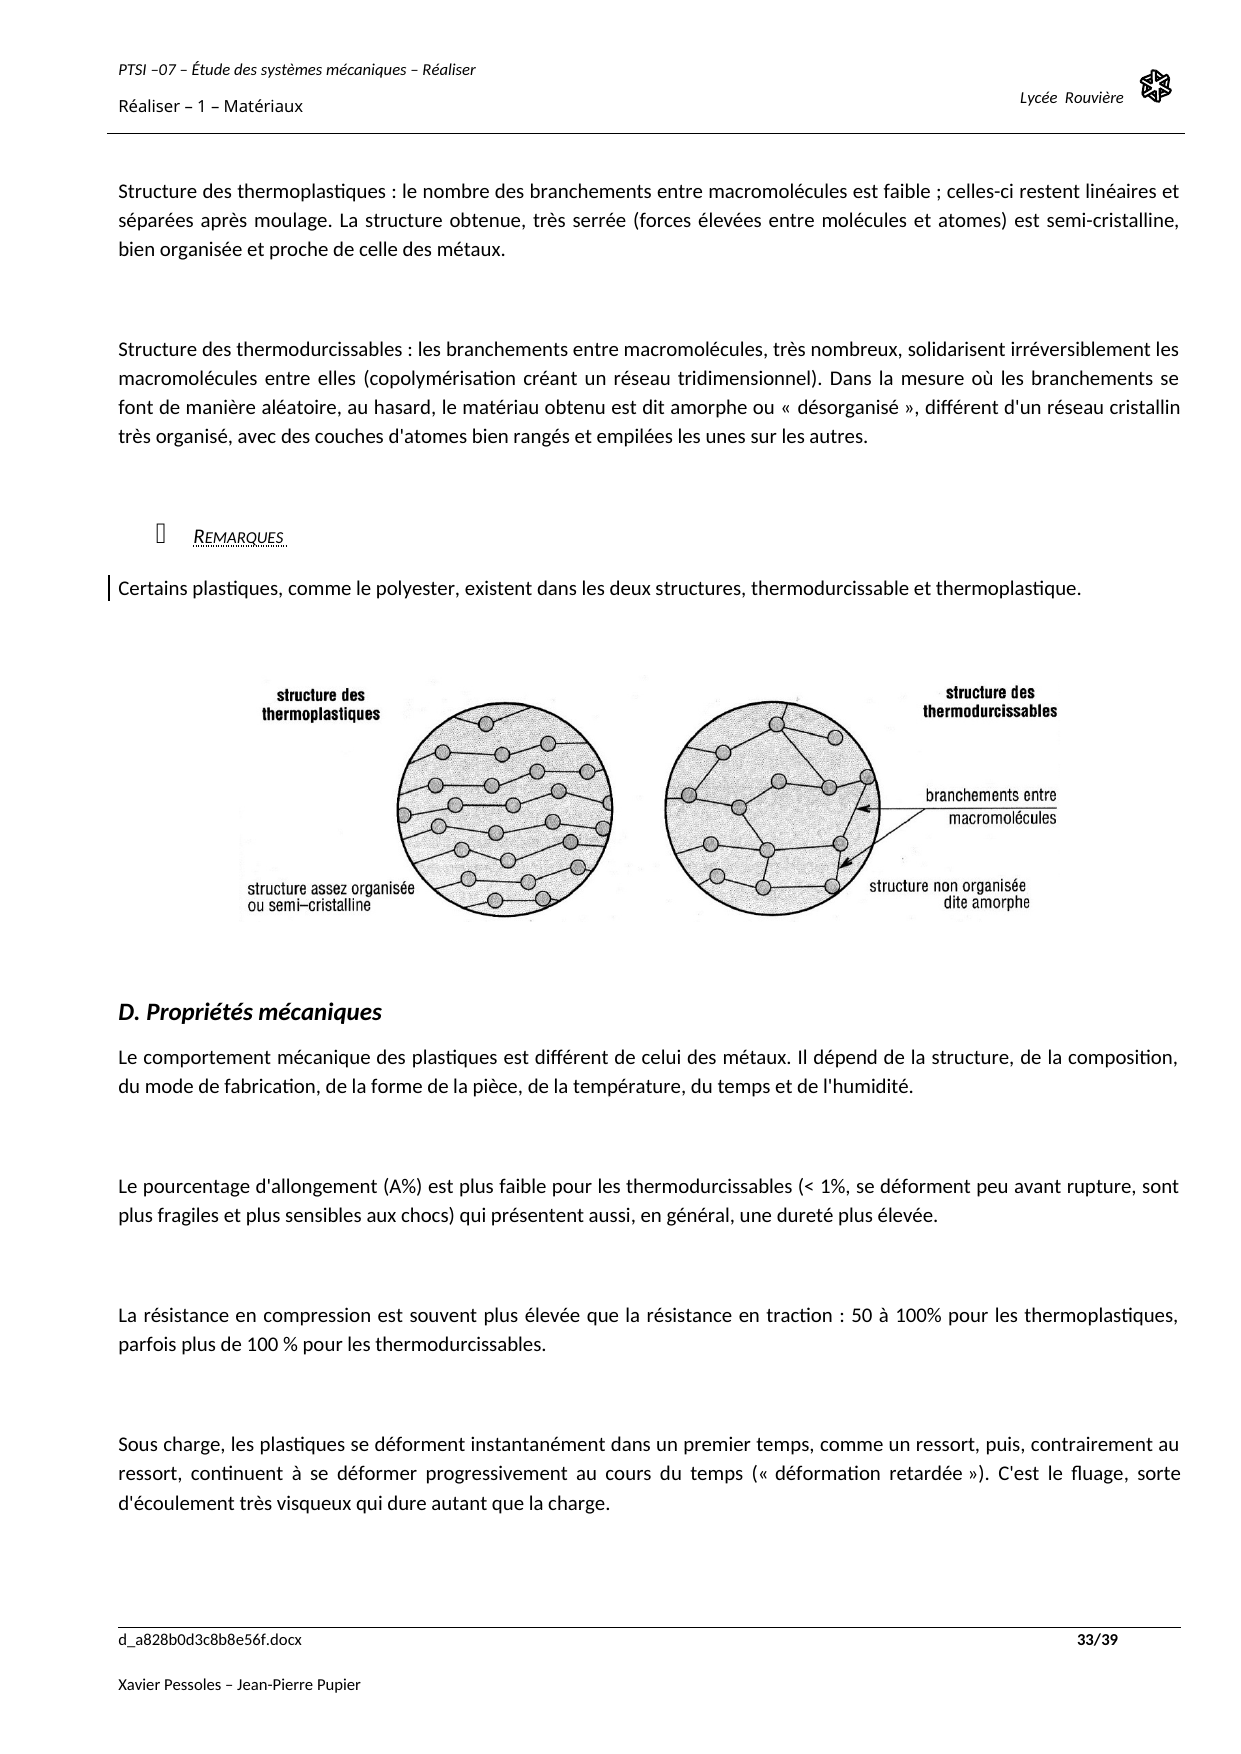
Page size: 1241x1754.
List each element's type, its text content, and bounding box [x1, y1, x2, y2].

picture [239, 675, 1060, 922]
text Certains plastiques, comme le polyester, existent dans les deux structures, thermodurcissable et thermoplastique. [110, 575, 1181, 601]
subtitle Remarques [156, 524, 1181, 550]
text Structure des thermodurcissables : les branchements entre macromolécules, très nombreux, solidarisent irréversiblement les macromolécules entre elles (copolymérisation créant un réseau tridimensionnel). Dans la mesure où les branchements se font de manière aléatoire, au hasard, le matériau obtenu est dit amorphe ou « désorganisé », différent d'un réseau cristallin très organisé, avec des couches d'atomes bien rangés et empilées les unes sur les autres. [118, 336, 1181, 449]
text Le comportement mécanique des plastiques est différent de celui des métaux. Il dépend de la structure, de la composition, du mode de fabrication, de la forme de la pièce, de la température, du temps et de l'humidité. [118, 1044, 1181, 1098]
text Le pourcentage d'allongement (A%) est plus faible pour les thermodurcissables (< 1%, se déforment peu avant rupture, sont plus fragiles et plus sensibles aux chocs) qui présentent aussi, en général, une dureté plus élevée. [118, 1173, 1181, 1228]
subtitle Propriétés mécaniques [118, 996, 1181, 1027]
text Structure des thermoplastiques : le nombre des branchements entre macromolécules est faible ; celles-ci restent linéaires et séparées après moulage. La structure obtenue, très serrée (forces élevées entre molécules et atomes) est semi-cristalline, bien organisée et proche de celle des métaux. [118, 178, 1181, 262]
text La résistance en compression est souvent plus élevée que la résistance en traction : 50 à 100% pour les thermoplastiques, parfois plus de 100 % pour les thermodurcissables. [118, 1302, 1181, 1357]
text Sous charge, les plastiques se déforment instantanément dans un premier temps, comme un ressort, puis, contrairement au ressort, continuent à se déformer progressivement au cours du temps (« déformation retardée »). C'est le fluage, sorte d'écoulement très visqueux qui dure autant que la charge. [118, 1431, 1181, 1515]
